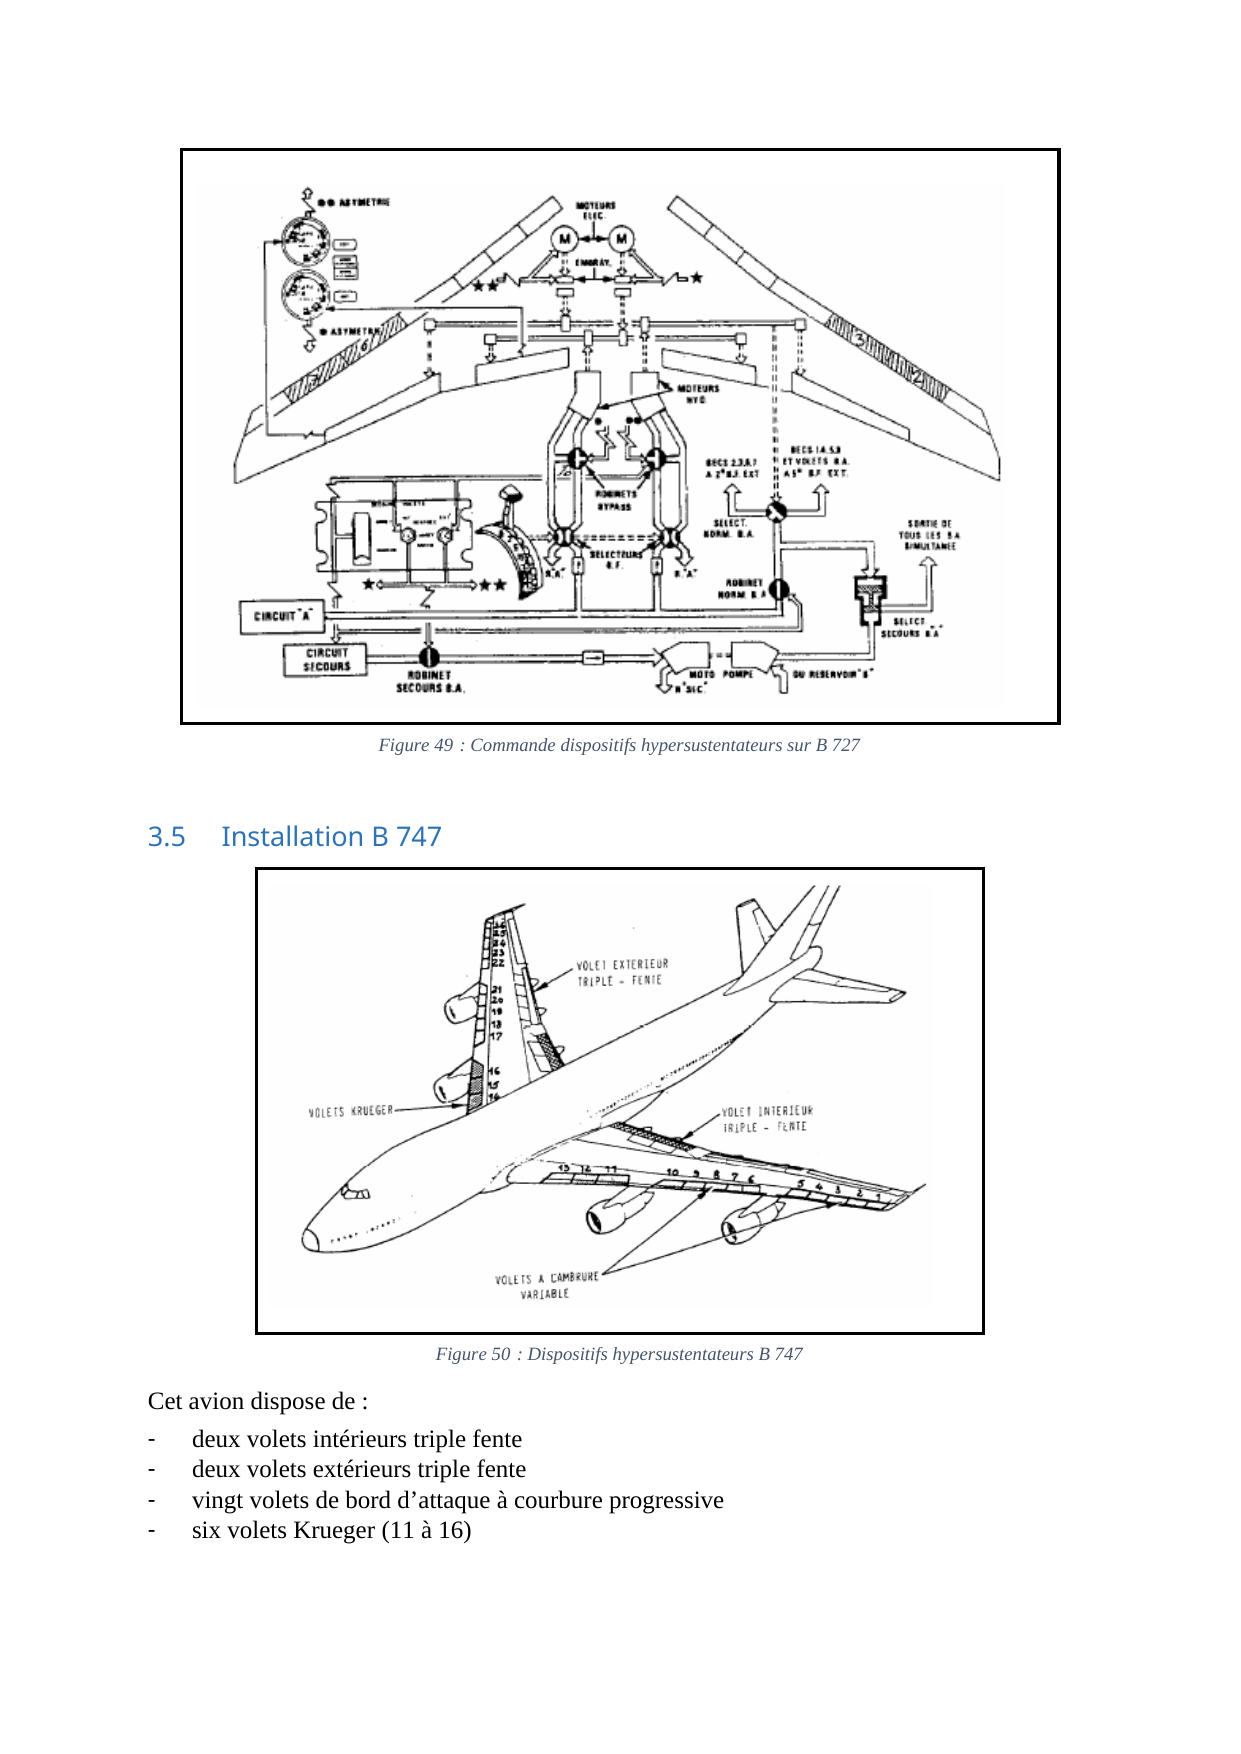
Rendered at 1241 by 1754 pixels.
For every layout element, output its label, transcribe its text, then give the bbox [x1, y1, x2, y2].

text deux volets intérieurs triple fente [148, 1423, 1093, 1453]
text deux volets extérieurs triple fente [148, 1453, 1093, 1484]
picture [258, 870, 982, 1332]
text vingt volets de bord d’attaque à courbure progressive [148, 1484, 1093, 1514]
text six volets Krueger (11 à 16) [148, 1514, 1093, 1545]
text Cet avion dispose de : [148, 1386, 1093, 1414]
subtitle Installation B 747 [148, 817, 1093, 854]
picture [183, 151, 1057, 722]
